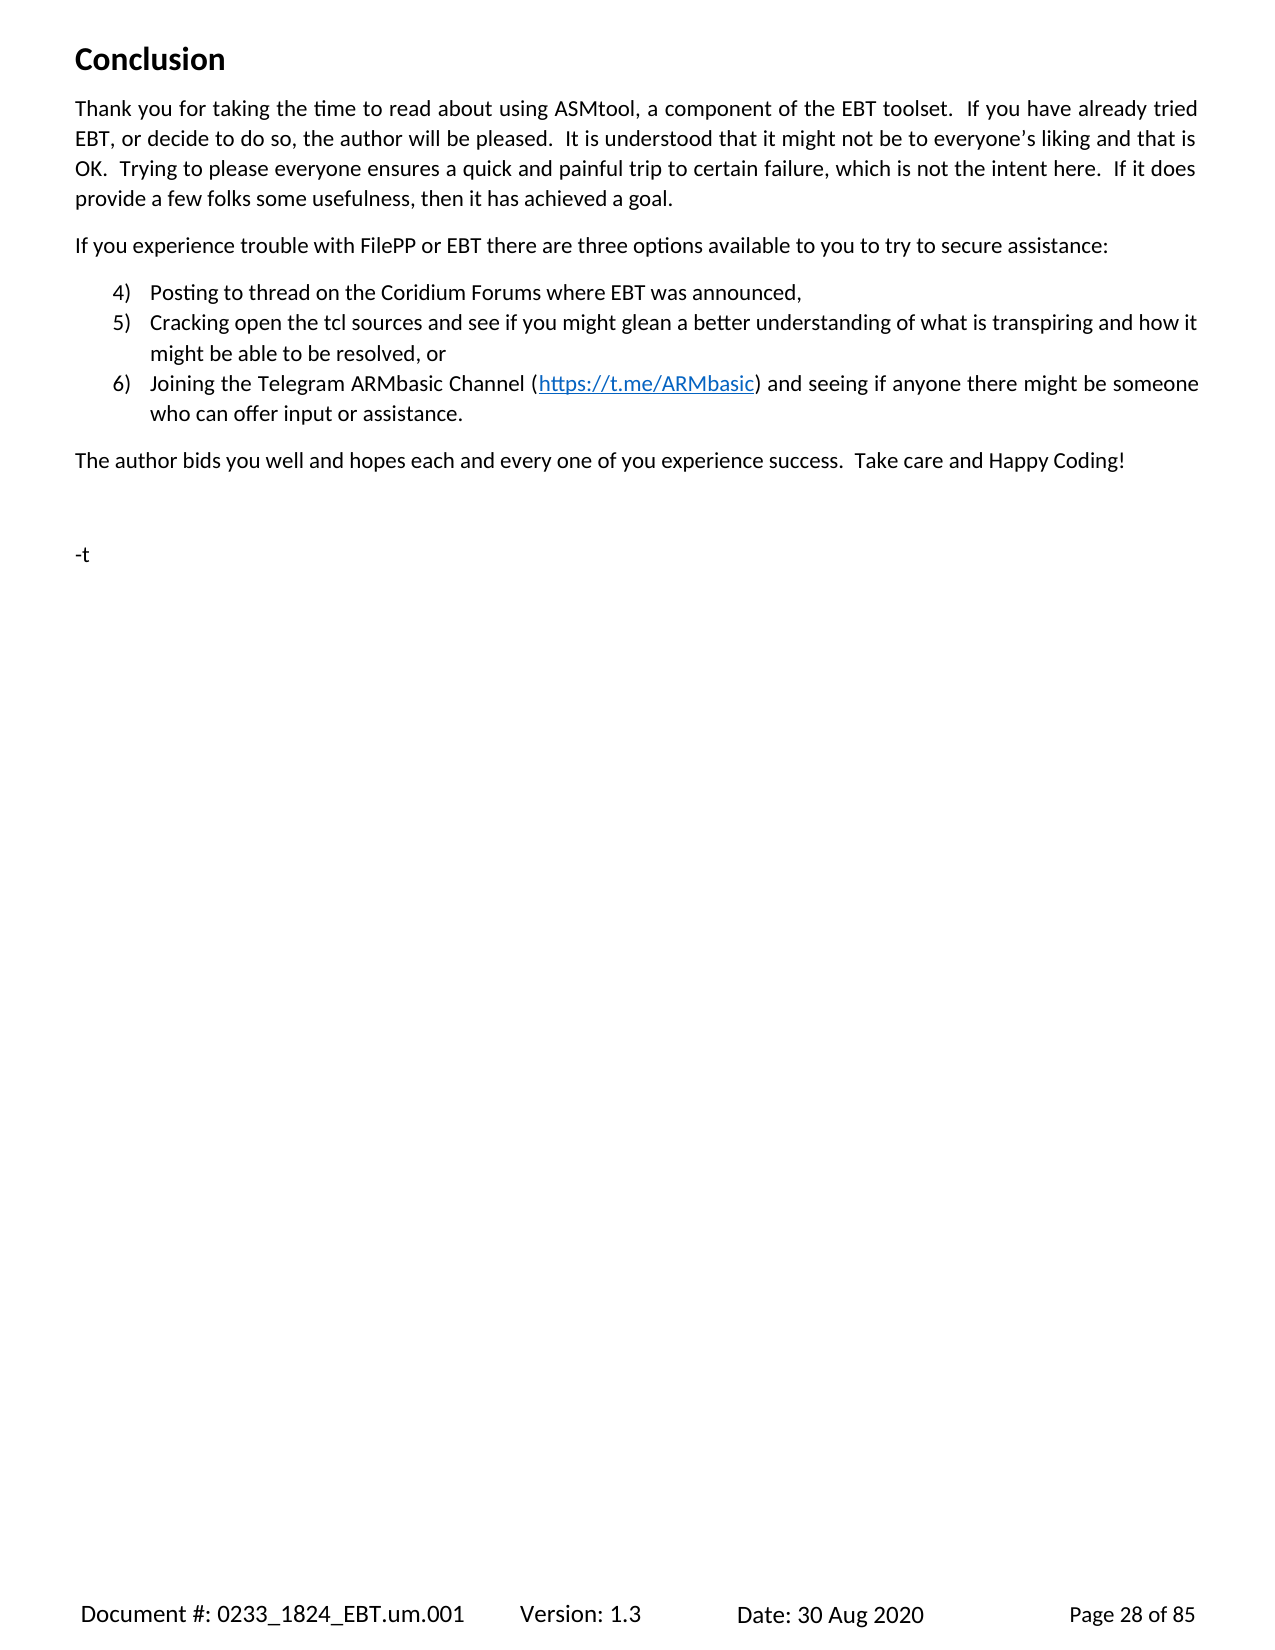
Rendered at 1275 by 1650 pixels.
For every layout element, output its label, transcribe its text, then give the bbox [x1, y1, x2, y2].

list Posting to thread on the Coridium Forums where EBT was announced, [112, 278, 1200, 306]
list Joining the Telegram ARMbasic Channel (https://t.me/ARMbasic) and seeing if anyone there might be someone who can offer input or assistance. [112, 369, 1200, 427]
text The author bids you well and hopes each and every one of you experience success. Take care and Happy Coding! [75, 446, 1200, 474]
text -t [75, 540, 1200, 568]
text Thank you for taking the time to read about using ASMtool, a component of the EBT toolset. If you have already tried EBT, or decide to do so, the author will be pleased. It is understood that it might not be to everyone’s liking and that is OK. Trying to please everyone ensures a quick and painful trip to certain failure, which is not the intent here. If it does provide a few folks some usefulness, then it has achieved a goal. [75, 94, 1200, 213]
text If you experience trouble with FilePP or EBT there are three options available to you to try to secure assistance: [75, 231, 1200, 259]
subtitle Conclusion [75, 37, 1200, 78]
list Cracking open the tcl sources and see if you might glean a better understanding of what is transpiring and how it might be able to be resolved, or [112, 308, 1200, 367]
